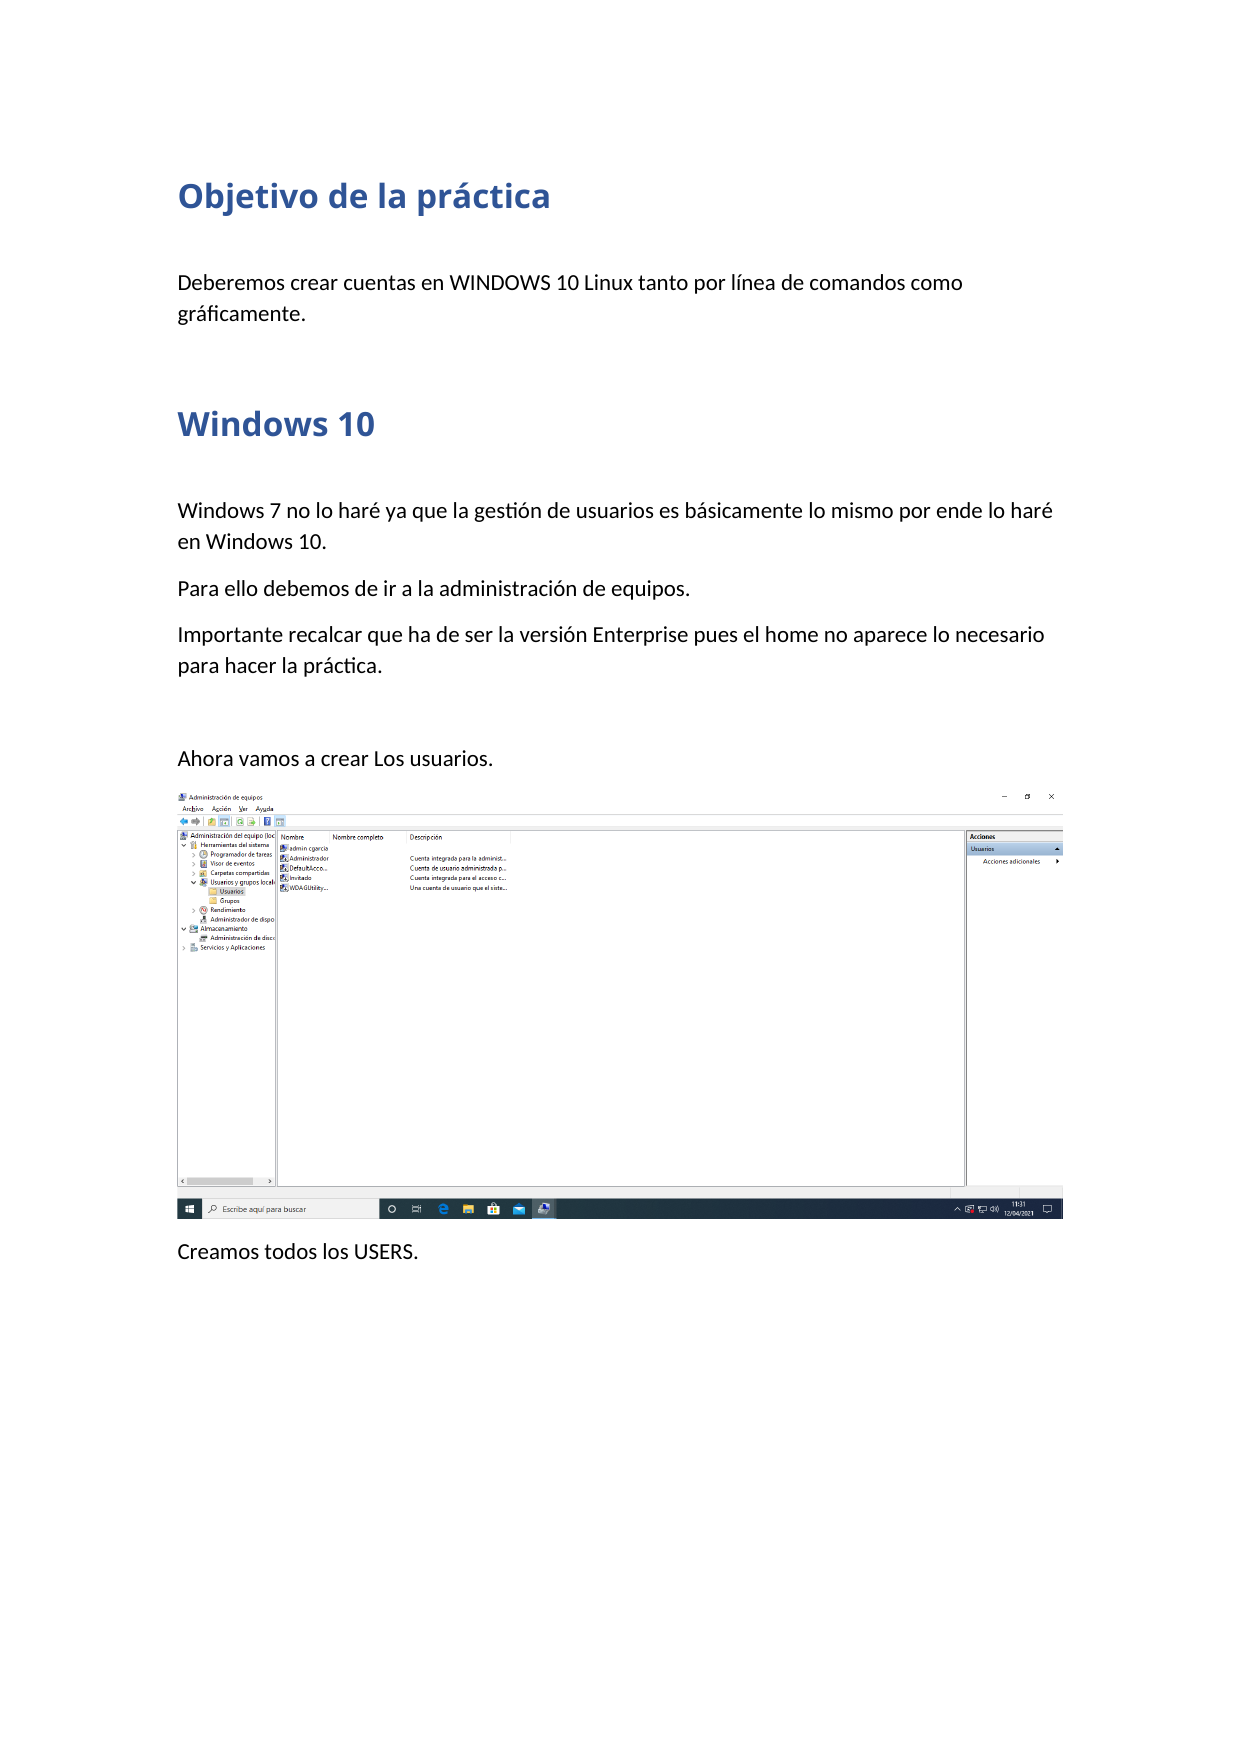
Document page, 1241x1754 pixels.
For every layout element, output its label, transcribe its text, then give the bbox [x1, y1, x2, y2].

text Creamos todos los USERS. [177, 1237, 1063, 1265]
text Windows 7 no lo haré ya que la gestión de usuarios es básicamente lo mismo por ende lo haré en Windows 10. [177, 497, 1063, 555]
text Para ello debemos de ir a la administración de equipos. [177, 574, 1063, 602]
subtitle Objetivo de la práctica [177, 173, 1063, 218]
text Ahora vamos a crear Los usuarios. [177, 744, 1063, 772]
subtitle Windows 10 [177, 401, 1063, 446]
picture [177, 791, 1063, 1219]
text Importante recalcar que ha de ser la versión Enterprise pues el home no aparece lo necesario para hacer la práctica. [177, 621, 1063, 679]
text Deberemos crear cuentas en WINDOWS 10 Linux tanto por línea de comandos como gráficamente. [177, 268, 1063, 327]
